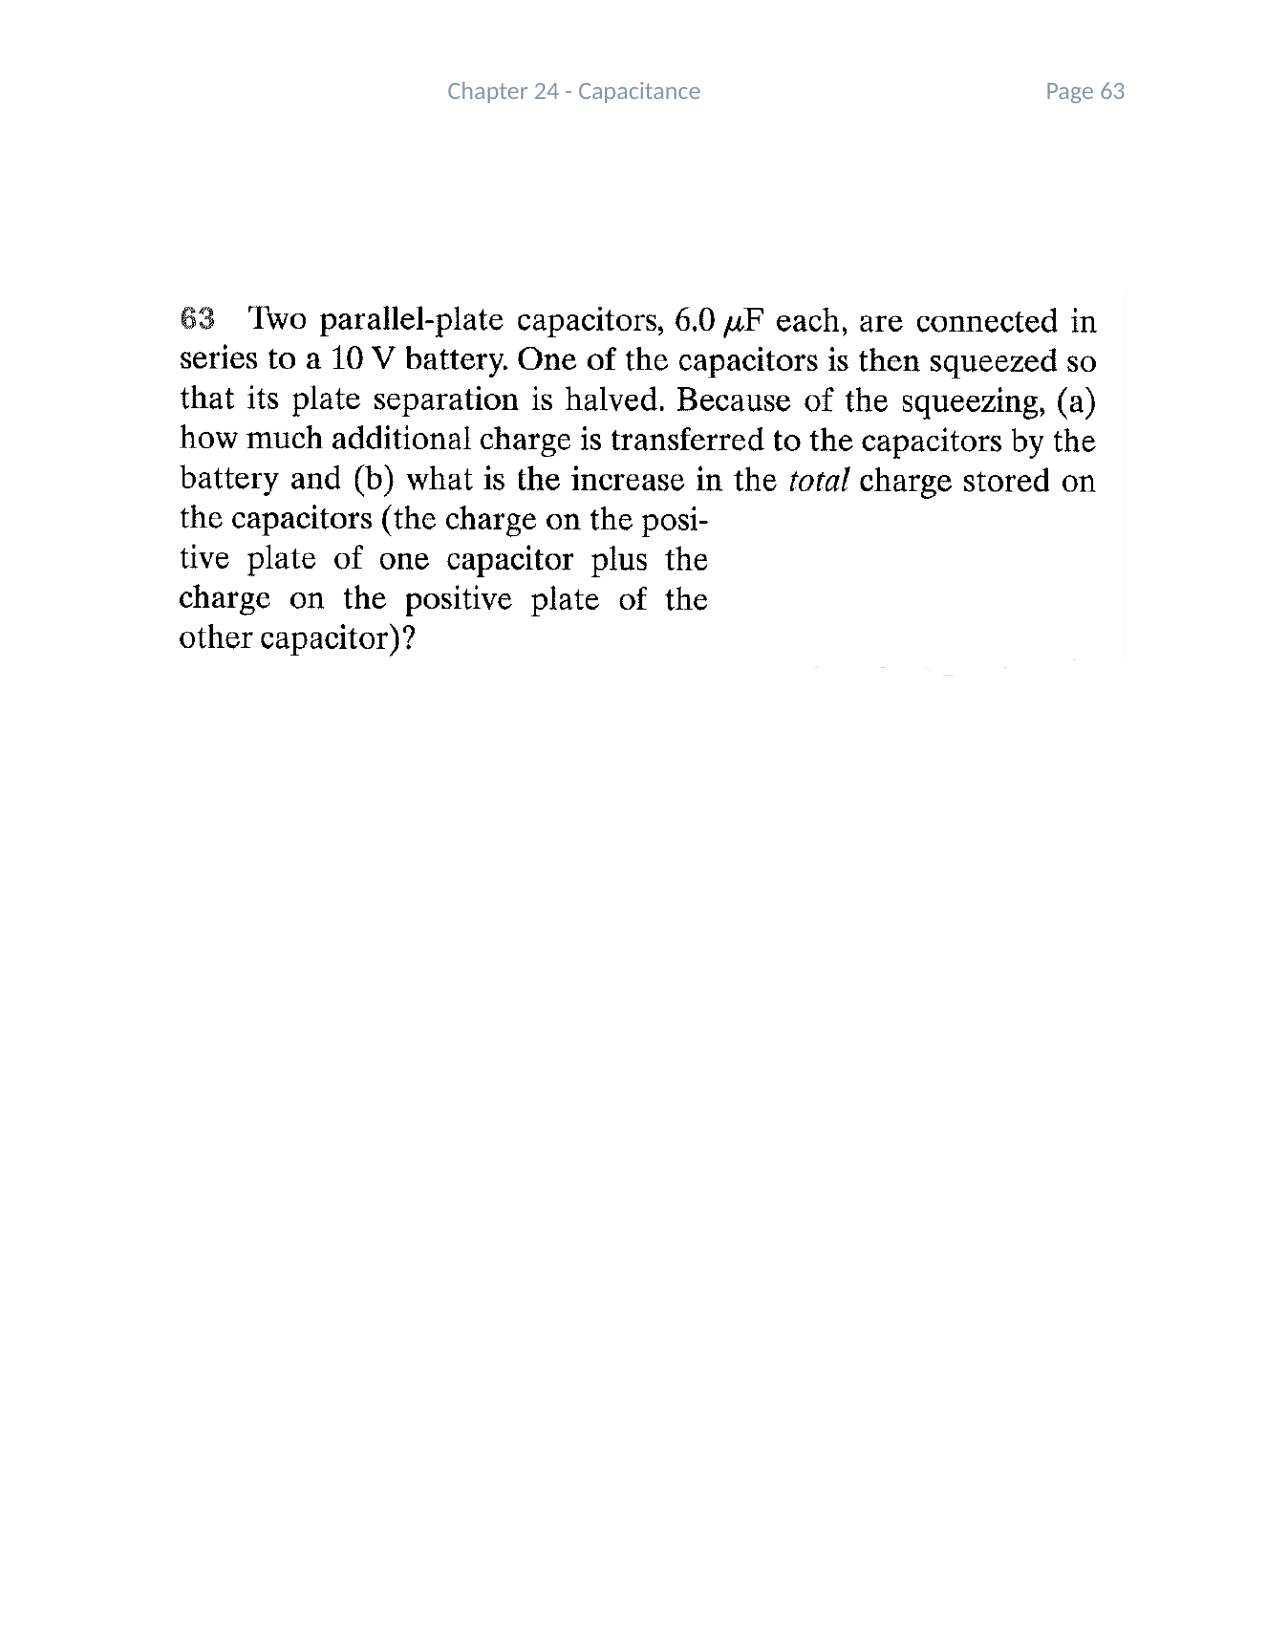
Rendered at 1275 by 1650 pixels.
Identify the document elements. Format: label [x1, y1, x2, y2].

picture [150, 290, 1125, 676]
